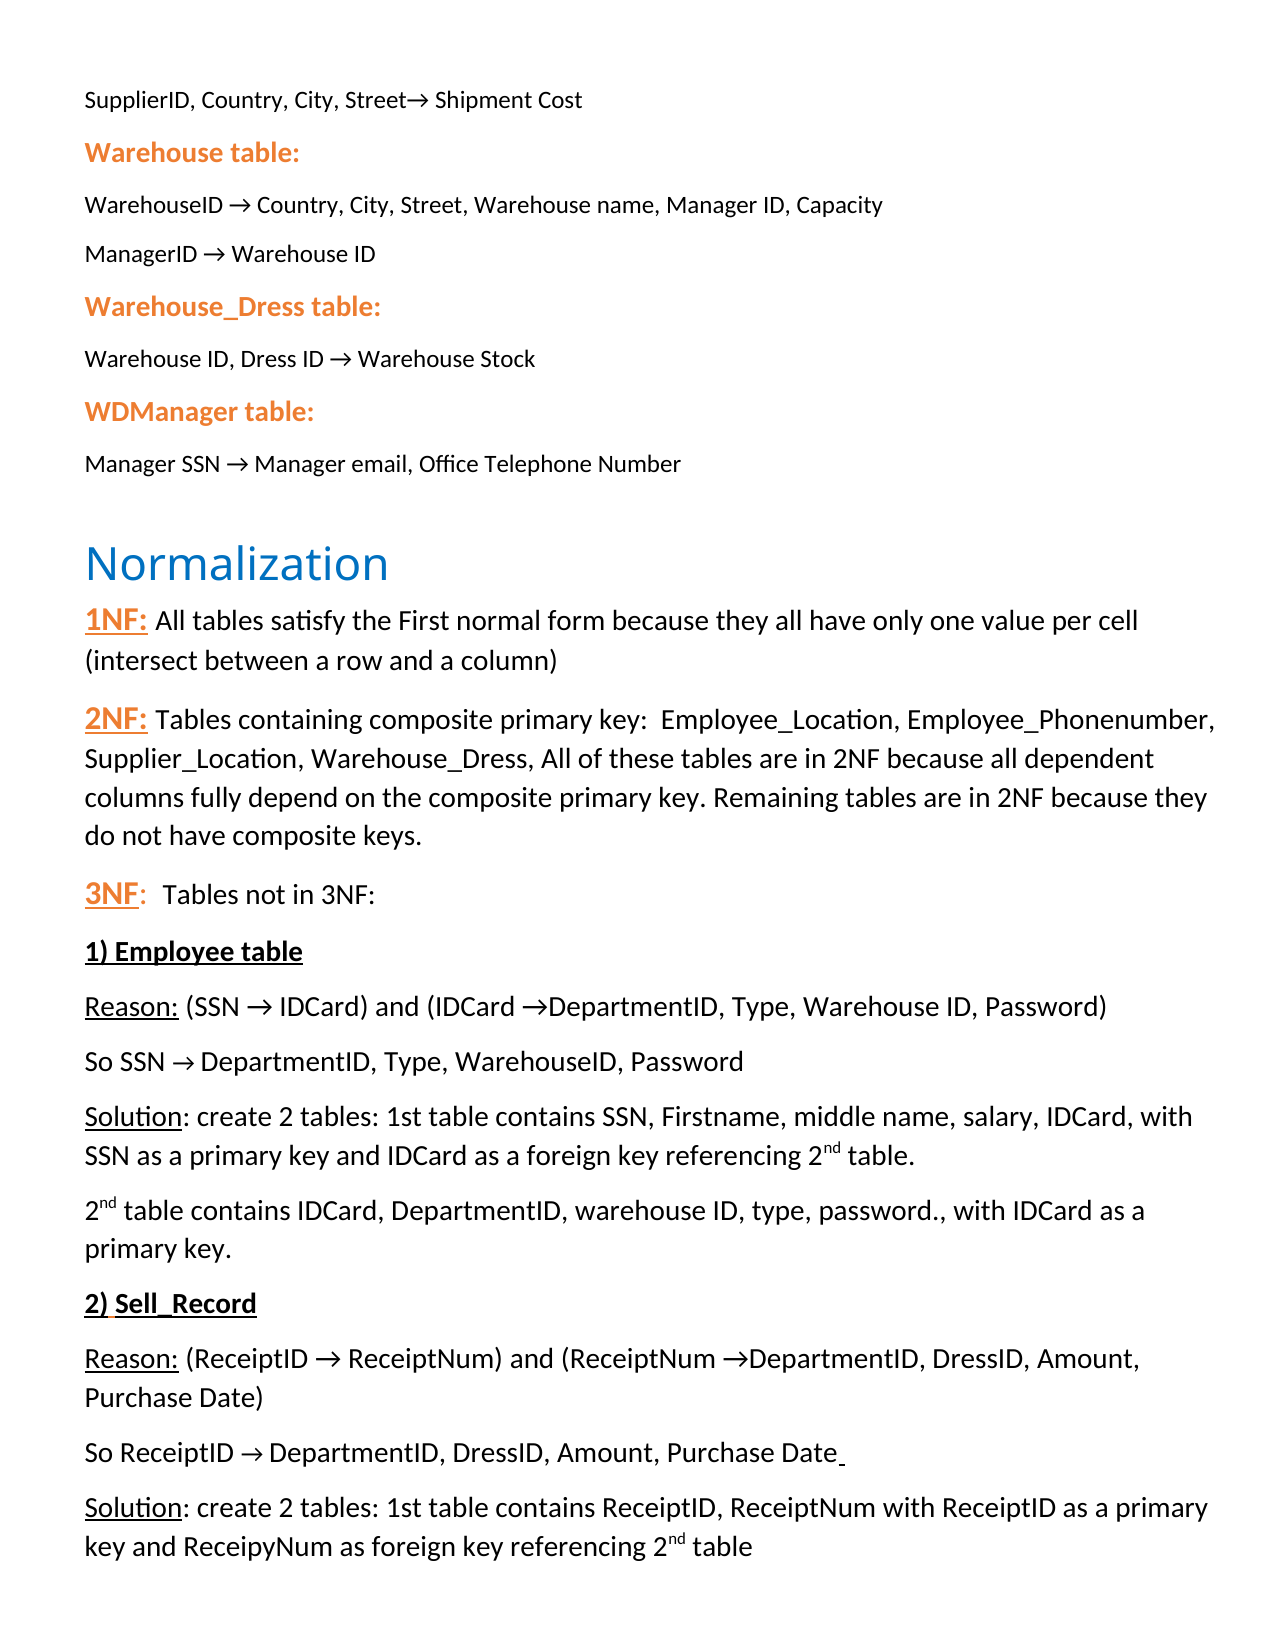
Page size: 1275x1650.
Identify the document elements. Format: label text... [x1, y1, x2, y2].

text WDManager table: [84, 393, 1219, 428]
text ManagerID → Warehouse ID [84, 239, 1219, 269]
text SupplierID, Country, City, Street→ Shipment Cost [84, 84, 1219, 115]
subtitle Normalization [84, 531, 1219, 593]
text 1NF: All tables satisfy the First normal form because they all have only one value per cell (intersect between a row and a column) [84, 598, 1219, 677]
text Reason: (ReceiptID → ReceiptNum) and (ReceiptNum →DepartmentID, DressID, Amount, Purchase Date) [84, 1341, 1219, 1414]
text Reason: (SSN → IDCard) and (IDCard →DepartmentID, Type, Warehouse ID, Password) [84, 988, 1219, 1024]
text WarehouseID → Country, City, Street, Warehouse name, Manager ID, Capacity [84, 189, 1219, 219]
text Solution: create 2 tables: 1st table contains ReceiptID, ReceiptNum with ReceiptID as a primary key and ReceipyNum as foreign key referencing 2nd table [84, 1489, 1219, 1563]
text So ReceiptID → DepartmentID, DressID, Amount, Purchase Date [84, 1434, 1219, 1470]
text Warehouse_Dress table: [84, 288, 1219, 324]
text Warehouse ID, Dress ID → Warehouse Stock [84, 343, 1219, 374]
text So SSN → DepartmentID, Type, WarehouseID, Password [84, 1043, 1219, 1079]
text Manager SSN → Manager email, Office Telephone Number [84, 448, 1219, 478]
text 2nd table contains IDCard, DepartmentID, warehouse ID, type, password., with IDCard as a primary key. [84, 1192, 1219, 1266]
text 3NF: Tables not in 3NF: [84, 872, 1219, 913]
text 2NF: Tables containing composite primary key: Employee_Location, Employee_Phonenumber, Supplier_Location, Warehouse_Dress, All of these tables are in 2NF because all dependent columns fully depend on the composite primary key. Remaining tables are in 2NF because they do not have composite keys. [84, 697, 1219, 853]
text Solution: create 2 tables: 1st table contains SSN, Firstname, middle name, salary, IDCard, with SSN as a primary key and IDCard as a foreign key referencing 2nd table. [84, 1098, 1219, 1172]
text Warehouse table: [84, 134, 1219, 169]
text 1) Employee table [84, 933, 1219, 969]
text 2) Sell_Record [84, 1285, 1219, 1321]
